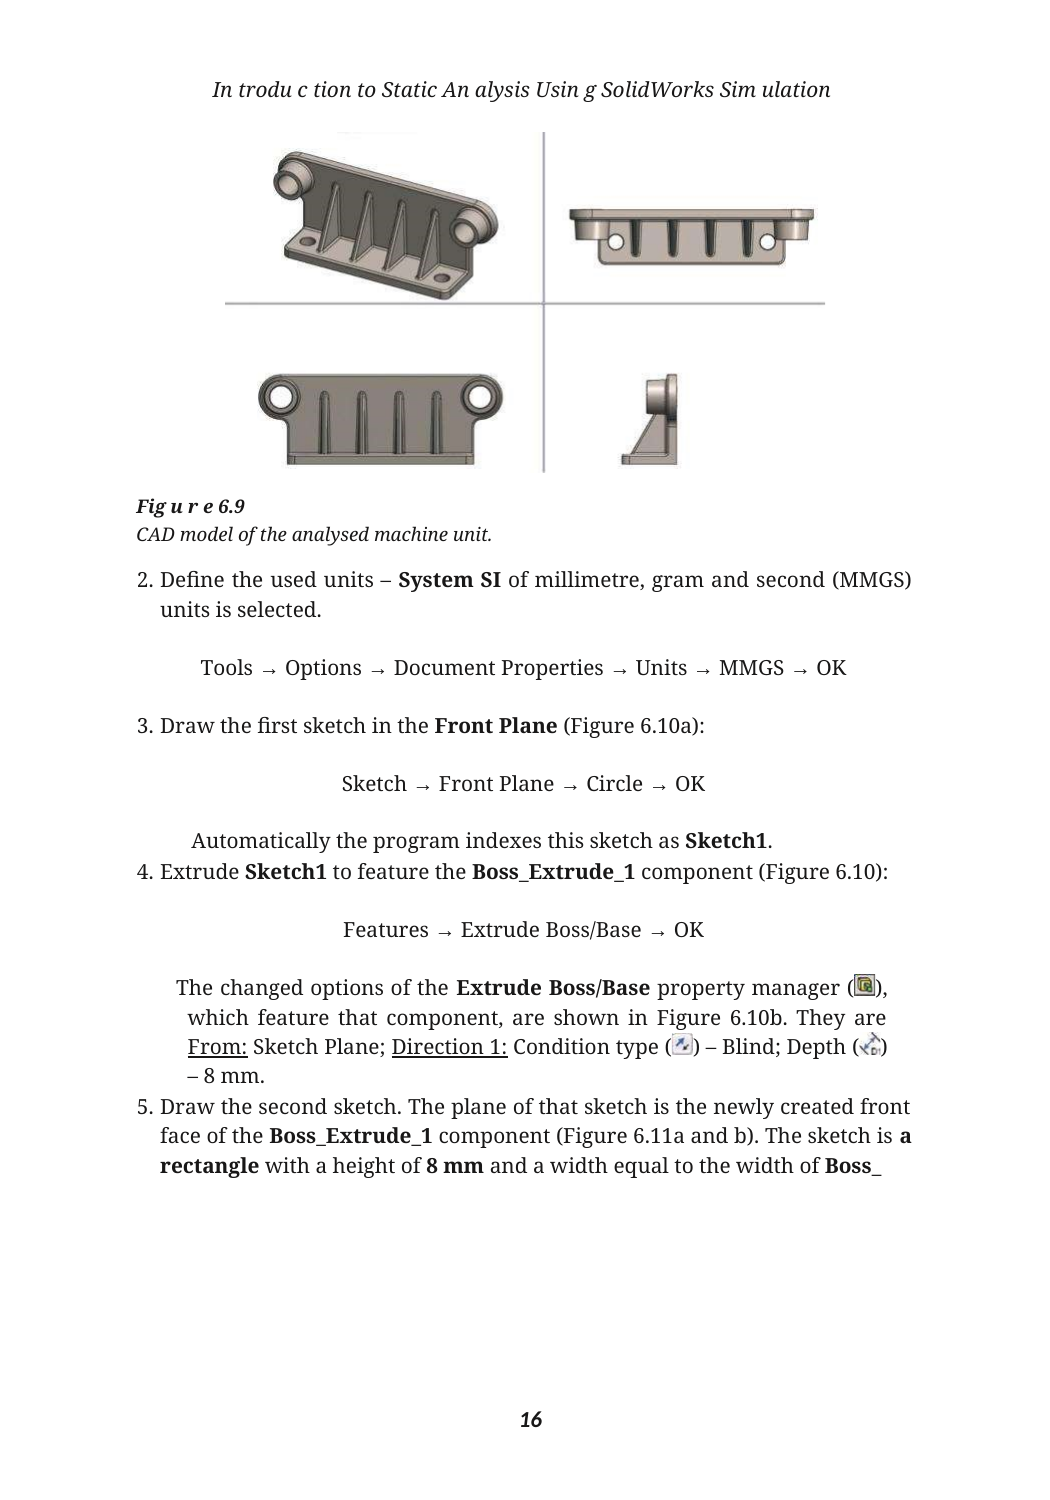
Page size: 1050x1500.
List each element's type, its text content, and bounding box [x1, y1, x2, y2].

list Draw the first sketch in the Front Plane (Figure 6.10a): [137, 711, 912, 739]
text Features → Extrude Boss/Base → OK [136, 915, 913, 943]
picture [854, 974, 876, 996]
text Sketch → Front Plane → Circle → OK [136, 769, 913, 797]
picture [225, 132, 826, 473]
list Define the used units – System SI of millimetre, gram and second (MMGS) units is selected. [137, 566, 912, 623]
text The changed options of the Extrude Boss/Base property manager (), which feature that component, are shown in Figure 6.10b. They are From: Sketch Plane; Direction 1: Condition type () – Blind; Depth () – 8 mm. [162, 973, 888, 1090]
list Extrude Sketch1 to feature the Boss_Extrude_1 component (Figure 6.10): [137, 857, 912, 885]
text CAD model of the analysed machine unit. [136, 521, 911, 547]
text Tools → Options → Document Properties → Units → MMGS → OK [136, 653, 913, 681]
picture [671, 1033, 693, 1055]
picture [859, 1032, 881, 1055]
text Automatically the program indexes this sketch as Sketch1. [137, 827, 913, 855]
list Draw the second sketch. The plane of that sketch is the newly created front face of the Boss_Extrude_1 component (Figure 6.11a and b). The sketch is a rectangle with a height of 8 mm and a width equal to the width of Boss_ [137, 1092, 912, 1179]
subtitle Fig u r e 6.9 [136, 493, 913, 519]
